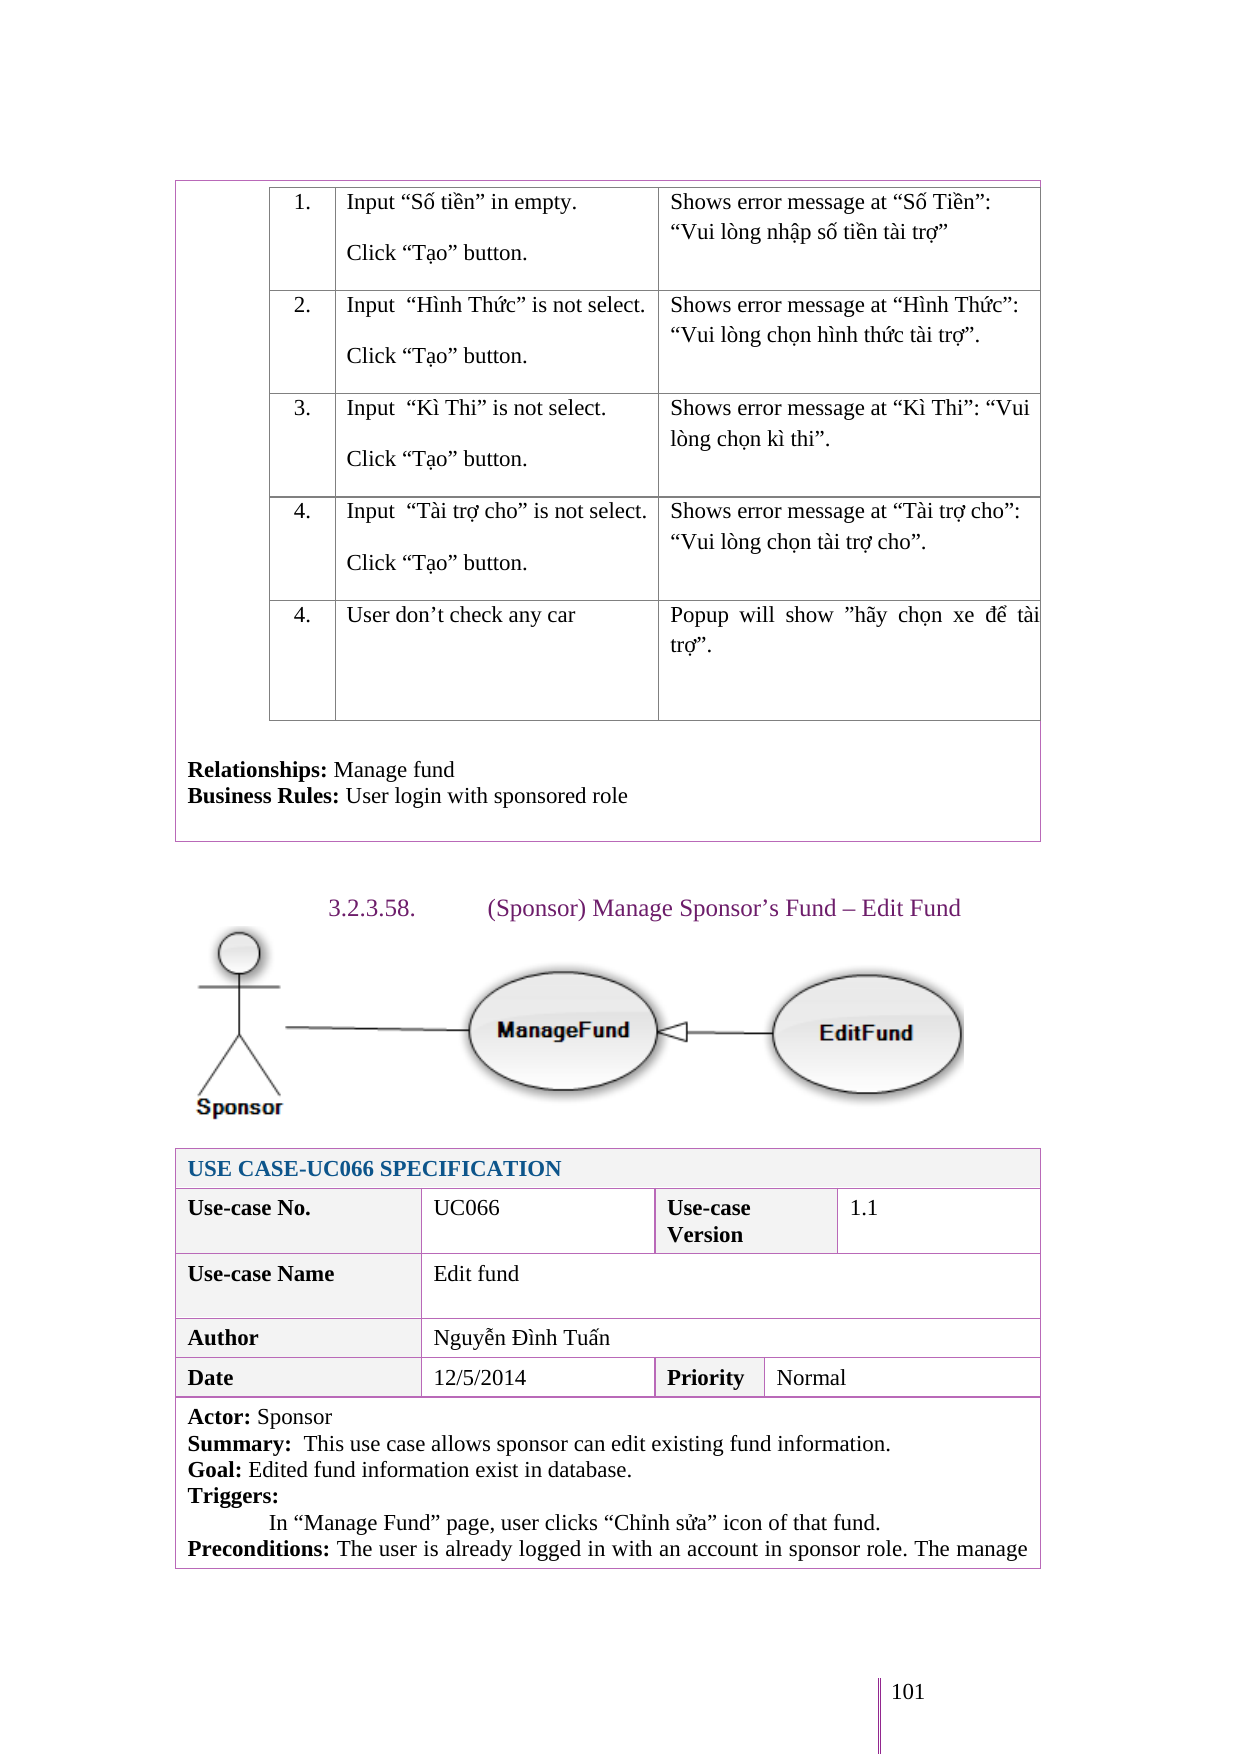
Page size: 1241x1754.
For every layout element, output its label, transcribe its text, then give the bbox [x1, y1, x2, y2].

table_cell UC066 [422, 1189, 654, 1253]
table_cell Use-case No. [176, 1189, 421, 1253]
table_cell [176, 1398, 1040, 1568]
table_cell Normal [765, 1358, 1040, 1396]
table_cell Author [176, 1319, 421, 1357]
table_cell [176, 181, 1040, 841]
table_cell Nguyễn Đình Tuấn [422, 1319, 1040, 1357]
table_cell Date [176, 1358, 421, 1396]
subtitle (Sponsor) Manage Sponsor’s Fund – Edit Fund [328, 893, 1053, 922]
table_cell 1.1 [838, 1189, 1040, 1253]
table_cell Use-case Name [176, 1254, 421, 1317]
table_cell Use-case Version [656, 1189, 837, 1253]
picture [187, 926, 964, 1124]
table_cell Priority [656, 1358, 764, 1396]
table_cell 12/5/2014 [422, 1358, 654, 1396]
table_header USE CASE-UC066 SPECIFICATION [176, 1149, 1040, 1187]
table_cell Edit fund [422, 1254, 1040, 1317]
